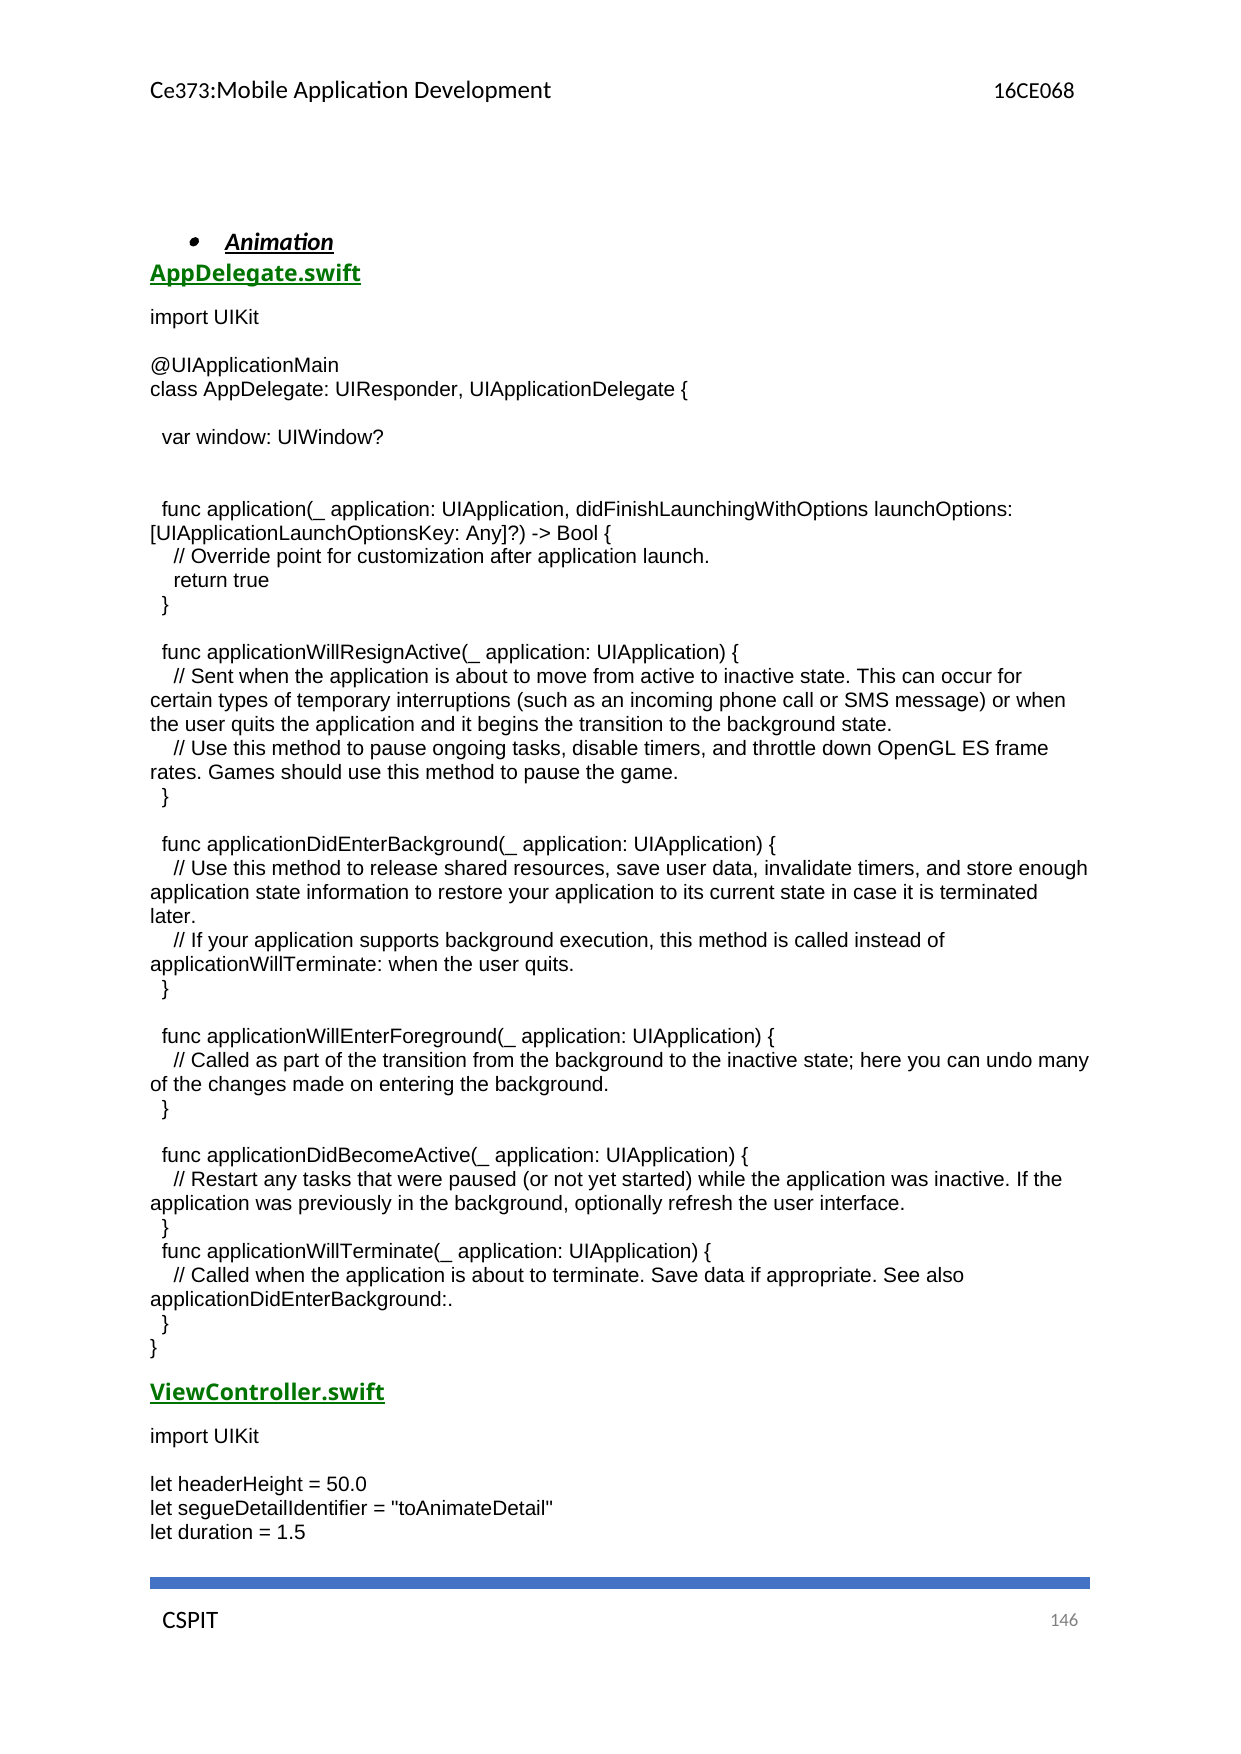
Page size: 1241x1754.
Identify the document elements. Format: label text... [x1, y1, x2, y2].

text } [150, 976, 1090, 999]
text func applicationDidEnterBackground(_ application: UIApplication) { [150, 832, 1090, 856]
list Animation [187, 226, 1090, 257]
text } [150, 1215, 1090, 1239]
text // Called as part of the transition from the background to the inactive state; here you can undo many of the changes made on entering the background. [150, 1047, 1090, 1095]
text } [150, 1095, 1090, 1119]
text func applicationDidBecomeActive(_ application: UIApplication) { [150, 1143, 1090, 1167]
text // Restart any tasks that were paused (or not yet started) while the application was inactive. If the application was previously in the background, optionally refresh the user interface. [150, 1167, 1090, 1215]
text // Override point for customization after application launch. [150, 544, 1090, 568]
text // Use this method to pause ongoing tasks, disable timers, and throttle down OpenGL ES frame rates. Games should use this method to pause the game. [150, 736, 1090, 784]
text let headerHeight = 50.0 [150, 1472, 1090, 1496]
text import UIKit [150, 305, 1090, 329]
text func application(_ application: UIApplication, didFinishLaunchingWithOptions launchOptions: [UIApplicationLaunchOptionsKey: Any]?) -> Bool { [150, 496, 1090, 544]
text // If your application supports background execution, this method is called instead of applicationWillTerminate: when the user quits. [150, 928, 1090, 976]
text // Use this method to release shared resources, save user data, invalidate timers, and store enough application state information to restore your application to its current state in case it is terminated later. [150, 856, 1090, 928]
text } [150, 1335, 1090, 1359]
text } [150, 592, 1090, 616]
text } [150, 1311, 1090, 1335]
text class AppDelegate: UIResponder, UIApplicationDelegate { [150, 377, 1090, 401]
text func applicationWillEnterForeground(_ application: UIApplication) { [150, 1023, 1090, 1047]
text // Sent when the application is about to move from active to inactive state. This can occur for certain types of temporary interruptions (such as an incoming phone call or SMS message) or when the user quits the application and it begins the transition to the background state. [150, 664, 1090, 736]
text import UIKit [150, 1424, 1090, 1448]
text @UIApplicationMain [150, 353, 1090, 377]
text let segueDetailIdentifier = "toAnimateDetail" [150, 1496, 1090, 1519]
text return true [150, 568, 1090, 592]
text let duration = 1.5 [150, 1519, 1090, 1543]
text } [150, 784, 1090, 808]
text ViewController.swift [150, 1376, 1090, 1407]
text func applicationWillResignActive(_ application: UIApplication) { [150, 640, 1090, 664]
text var window: UIWindow? [150, 424, 1090, 448]
text AppDelegate.swift [150, 257, 1090, 288]
text // Called when the application is about to terminate. Save data if appropriate. See also applicationDidEnterBackground:. [150, 1263, 1090, 1311]
text func applicationWillTerminate(_ application: UIApplication) { [150, 1239, 1090, 1263]
